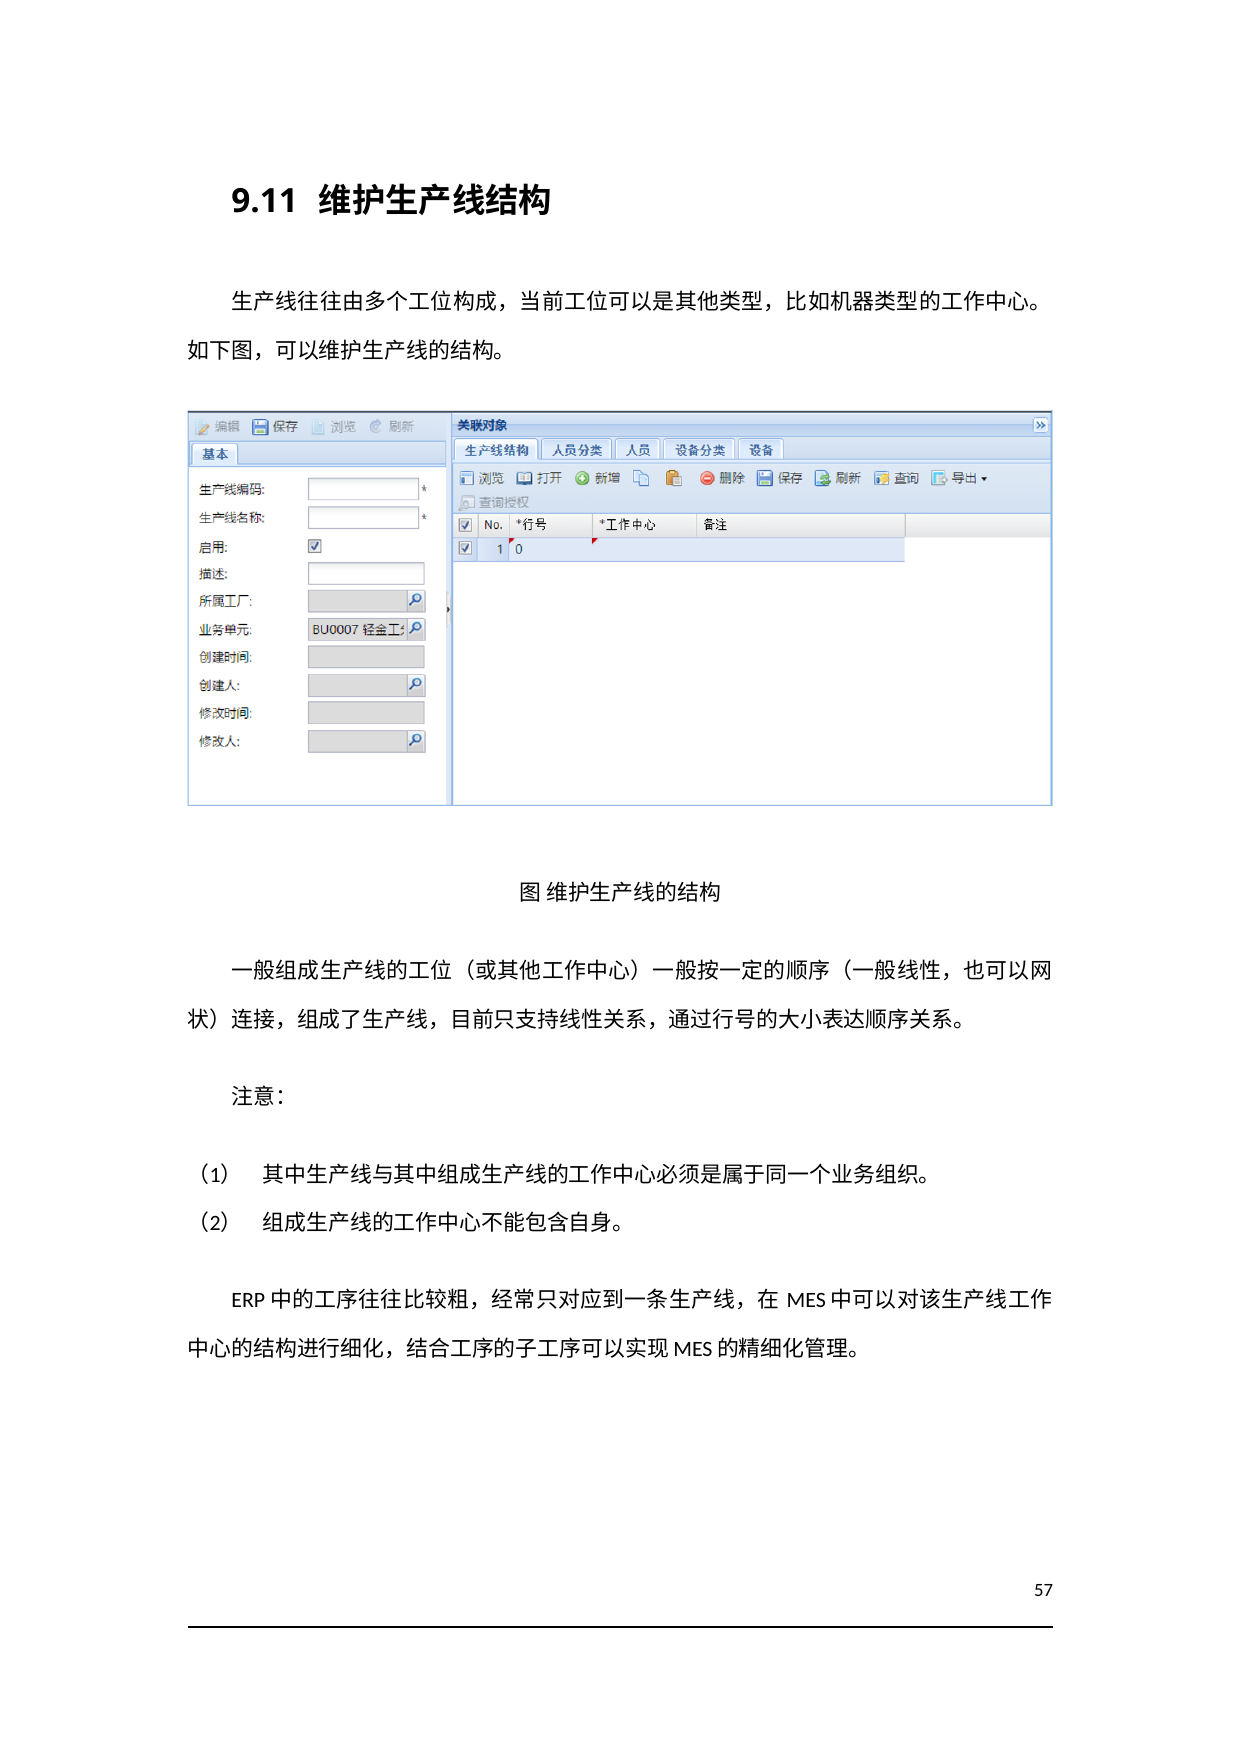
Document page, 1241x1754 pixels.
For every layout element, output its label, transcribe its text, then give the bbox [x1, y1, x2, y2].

text 注意： [187, 1079, 1053, 1111]
picture [187, 410, 1053, 807]
list 其中生产线与其中组成生产线的工作中心必须是属于同一个业务组织。 [187, 1156, 1053, 1189]
text ERP中的工序往往比较粗，经常只对应到一条生产线，在MES中可以对该生产线工作中心的结构进行细化，结合工序的子工序可以实现MES的精细化管理。 [187, 1282, 1053, 1363]
list 组成生产线的工作中心不能包含自身。 [187, 1204, 1053, 1237]
text 图 维护生产线的结构 [187, 875, 1053, 907]
text 一般组成生产线的工位（或其他工作中心）一般按一定的顺序（一般线性，也可以网状）连接，组成了生产线，目前只支持线性关系，通过行号的大小表达顺序关系。 [187, 952, 1053, 1034]
subtitle 维护生产线结构 [231, 165, 1053, 230]
text 生产线往往由多个工位构成，当前工位可以是其他类型，比如机器类型的工作中心。如下图，可以维护生产线的结构。 [187, 284, 1053, 365]
